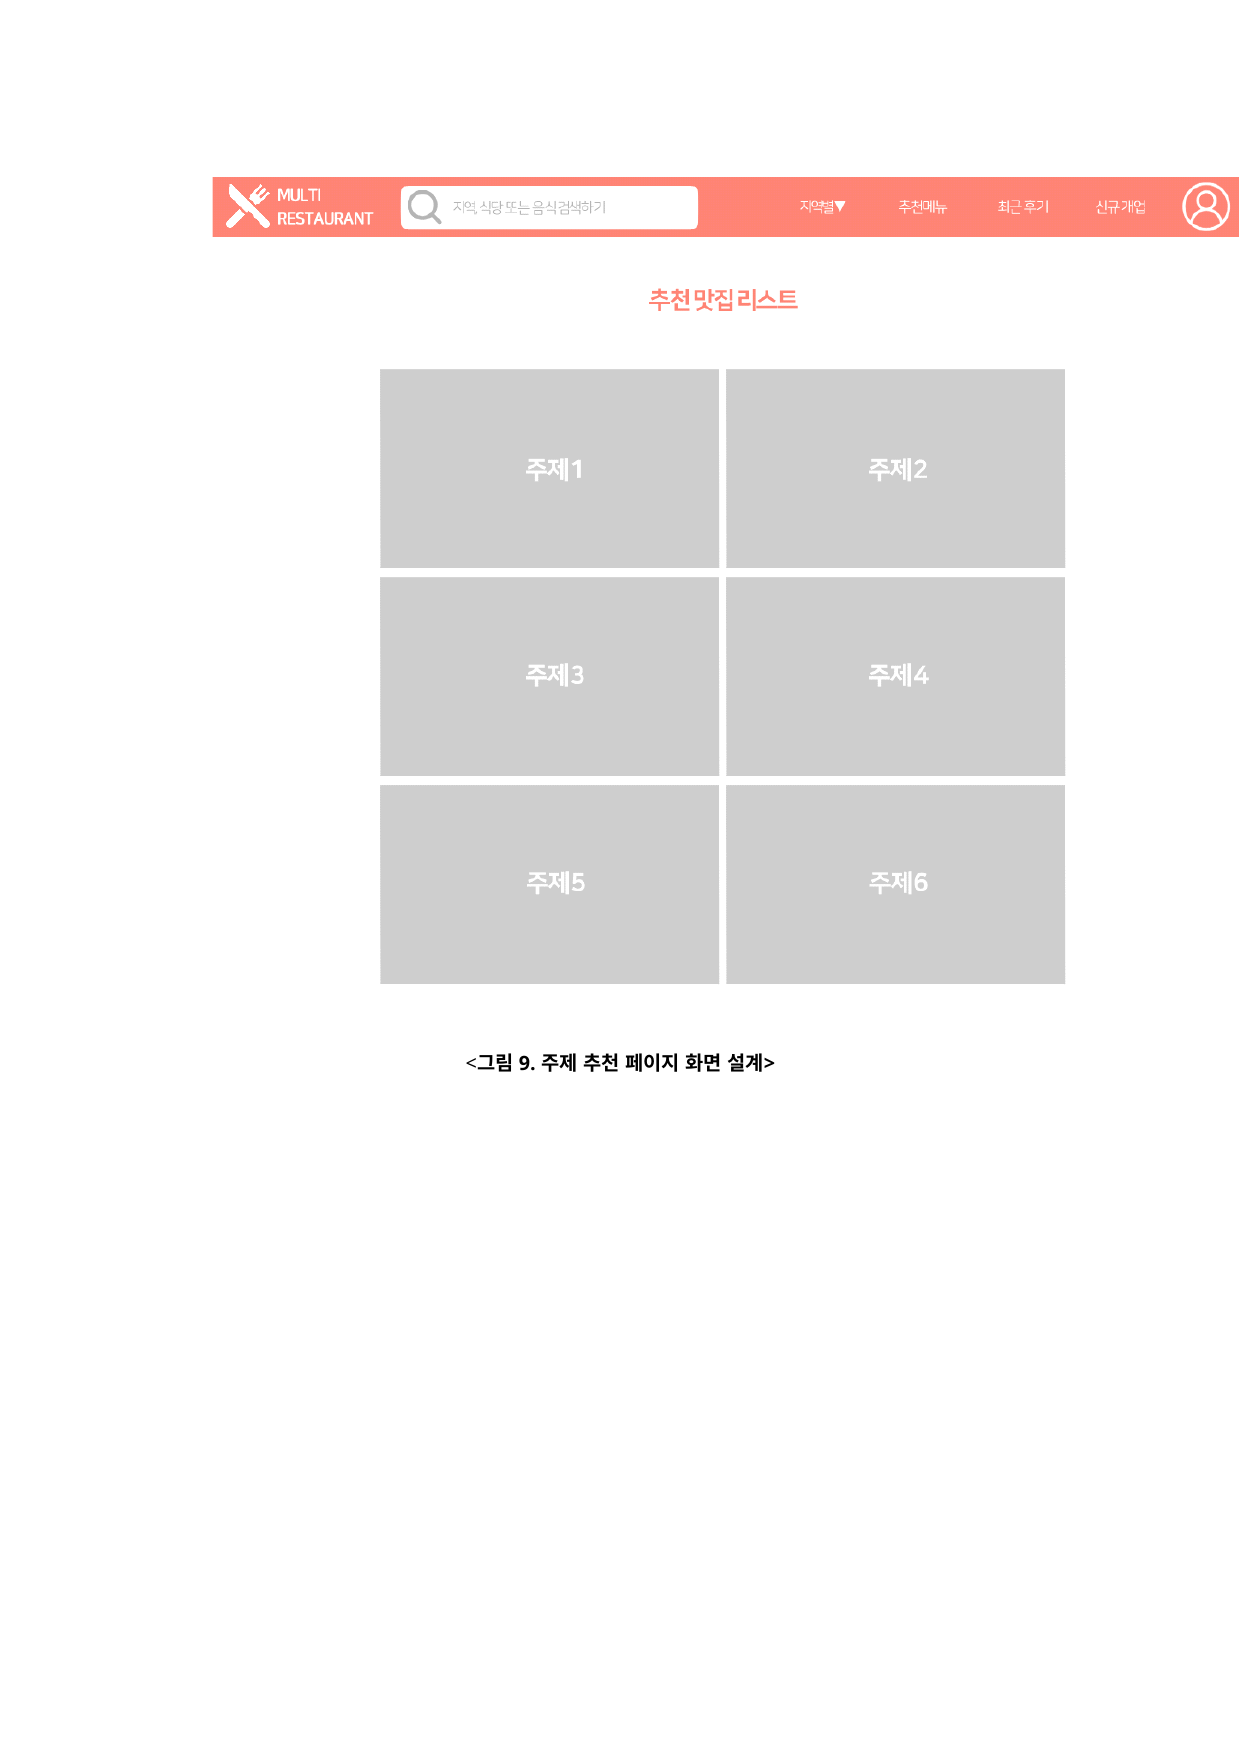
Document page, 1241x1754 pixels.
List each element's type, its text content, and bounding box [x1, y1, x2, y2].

picture [212, 177, 1239, 1034]
